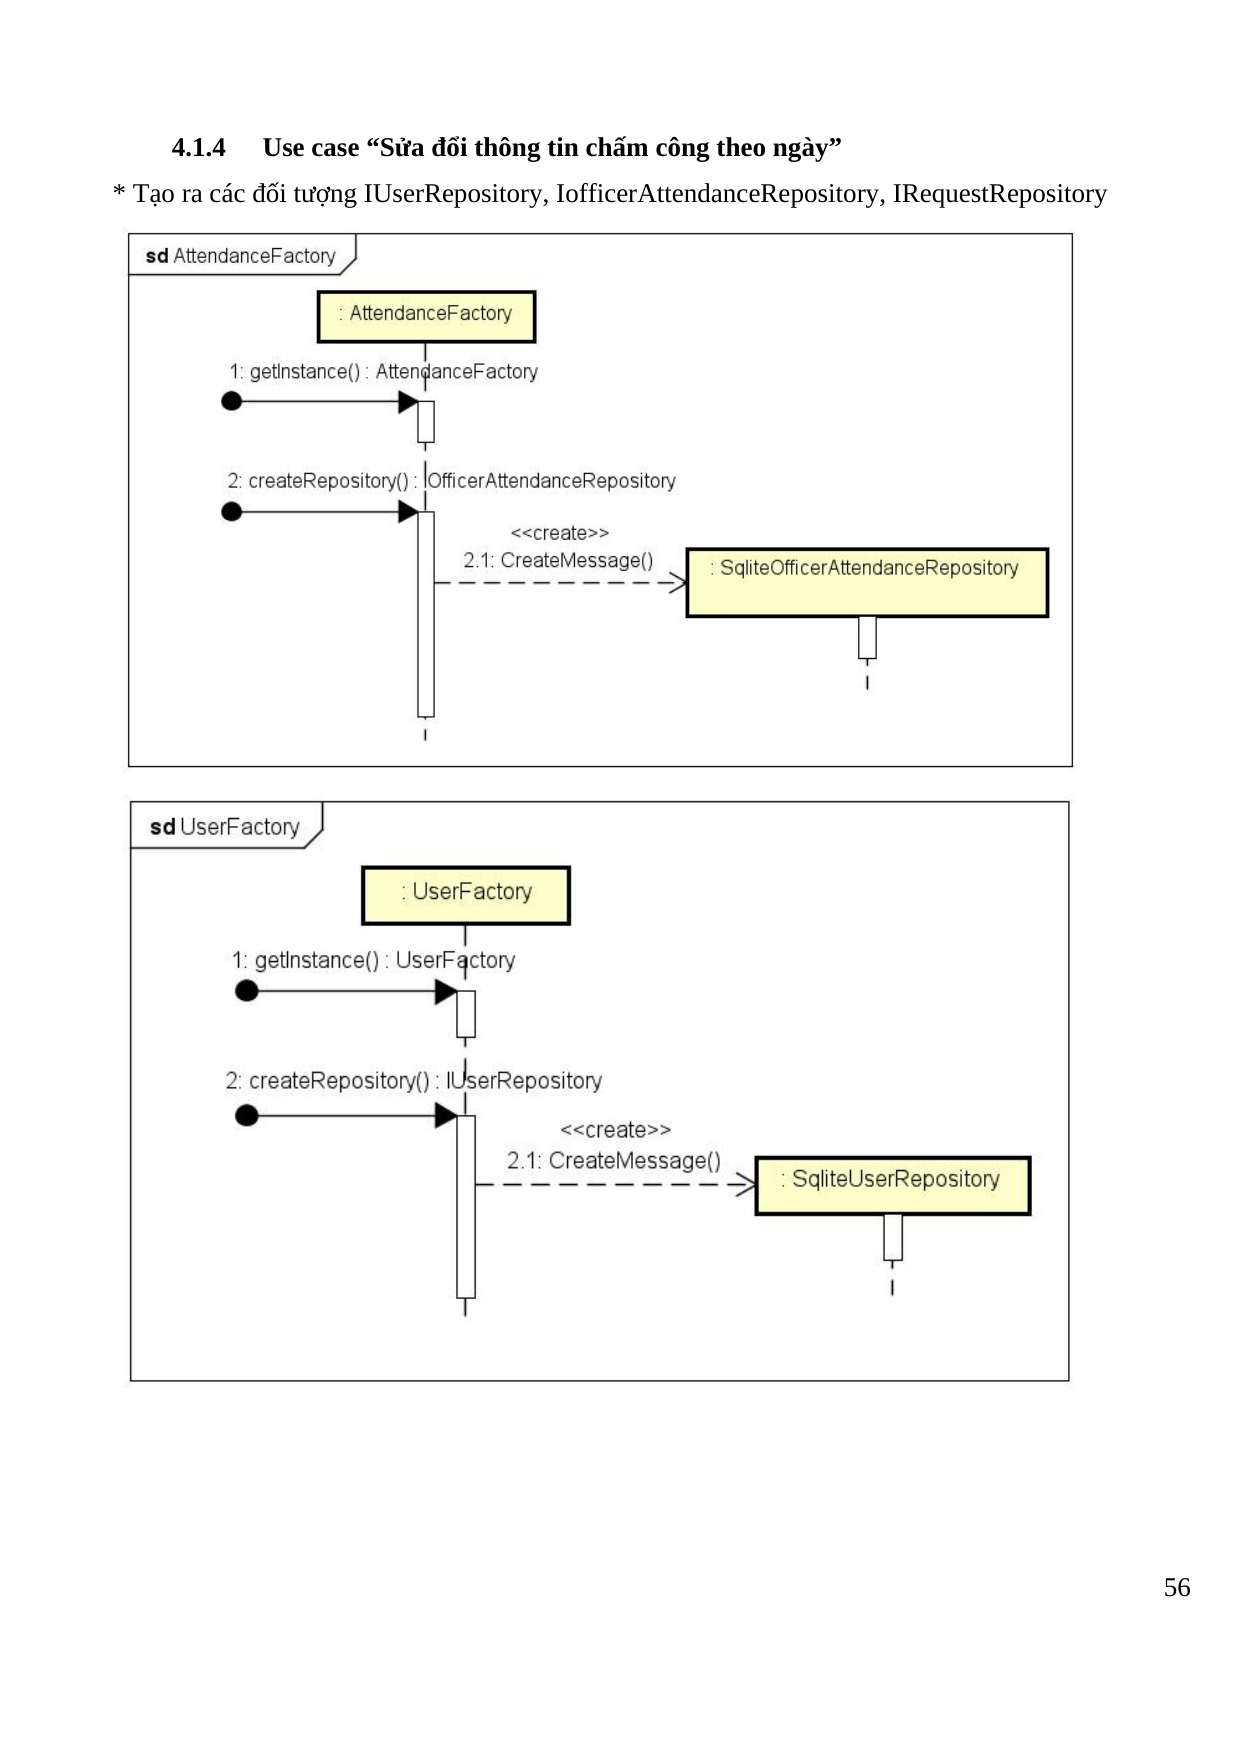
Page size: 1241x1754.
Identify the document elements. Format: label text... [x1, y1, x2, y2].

subtitle Use case “Sửa đổi thông tin chấm công theo ngày” [172, 131, 1191, 162]
text * Tạo ra các đối tượng IUserRepository, IofficerAttendanceRepository, IRequestRepository [112, 177, 1191, 208]
picture [112, 217, 1088, 781]
picture [112, 783, 1088, 1400]
